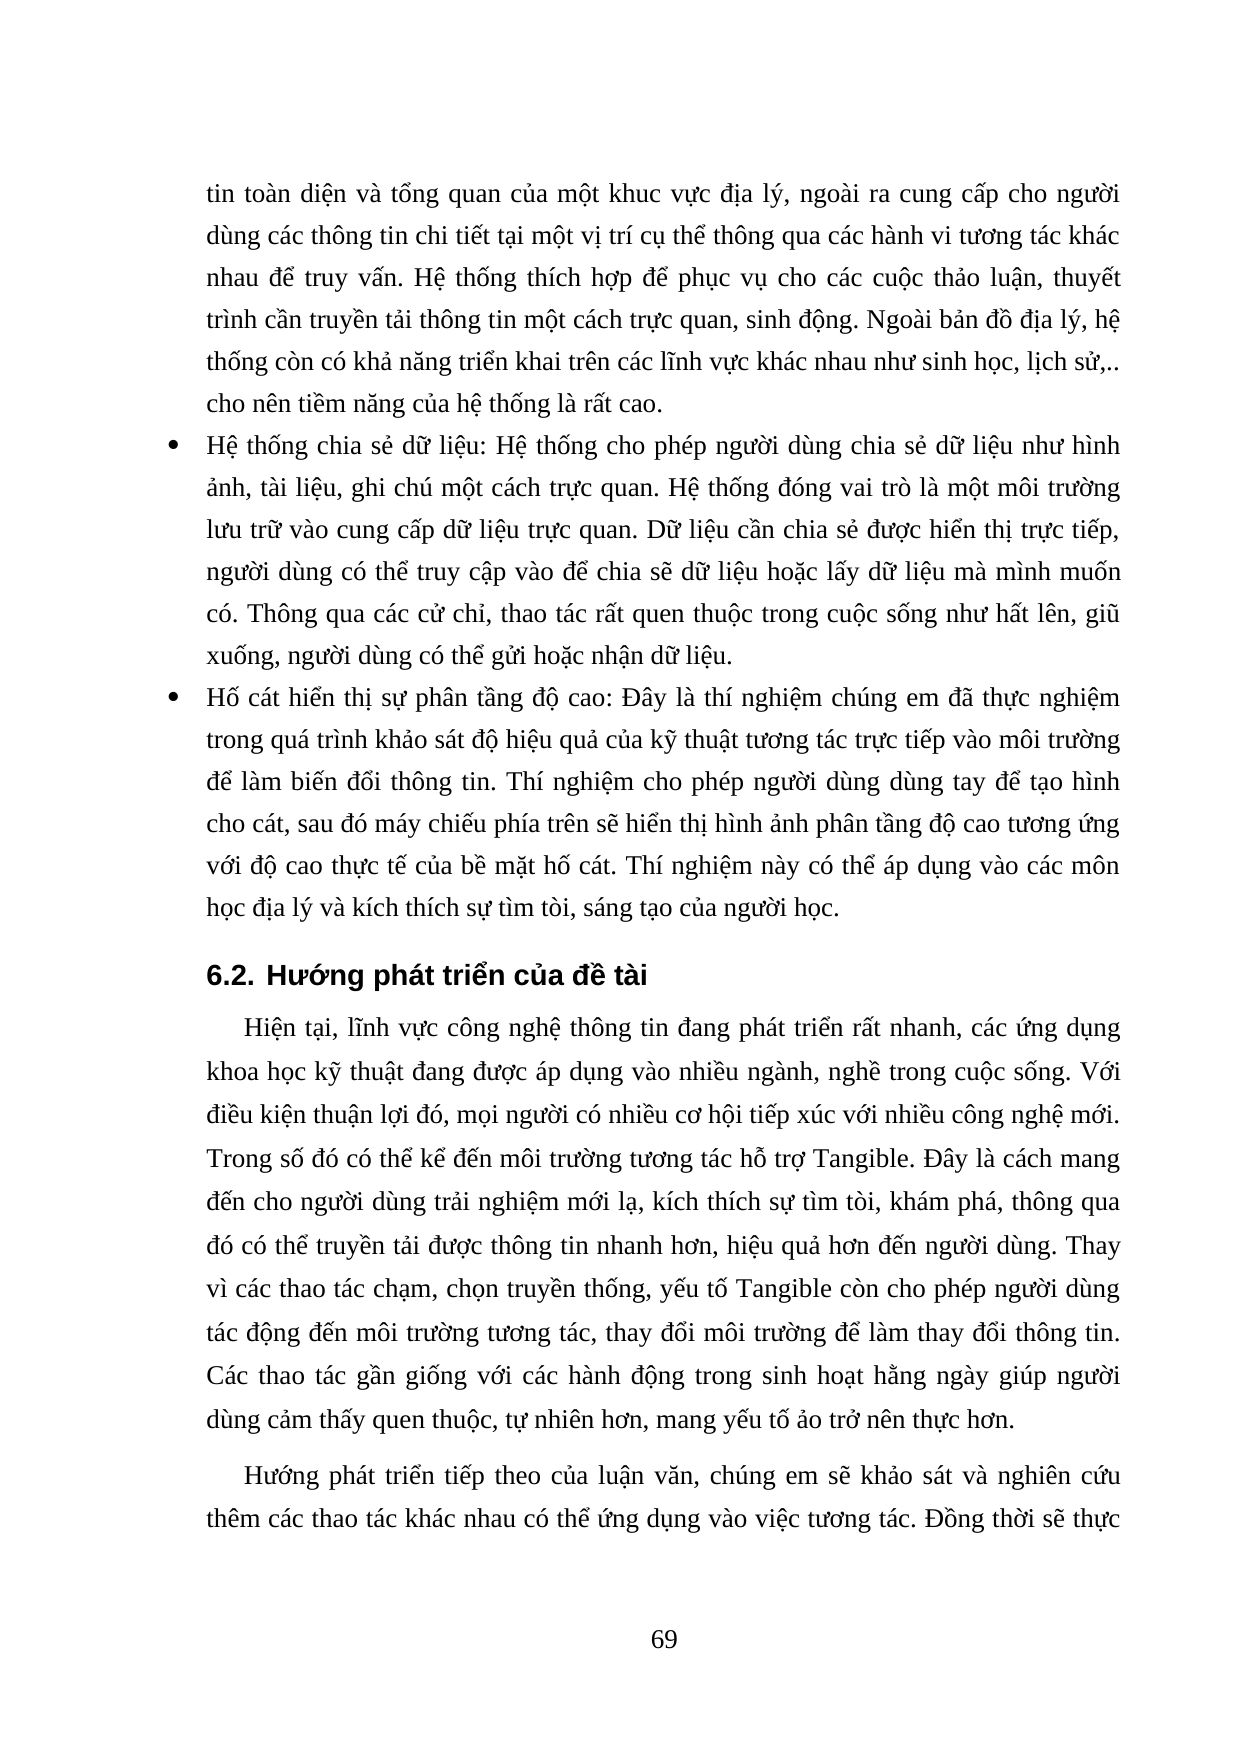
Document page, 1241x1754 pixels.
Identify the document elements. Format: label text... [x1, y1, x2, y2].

subtitle Hướng phát triển của đề tài [206, 958, 1122, 992]
text Hệ thống chia sẻ dữ liệu: Hệ thống cho phép người dùng chia sẻ dữ liệu như hình ảnh, tài liệu, ghi chú một cách trực quan. Hệ thống đóng vai trò là một môi trường lưu trữ vào cung cấp dữ liệu trực quan. Dữ liệu cần chia sẻ được hiển thị trực tiếp, người dùng có thể truy cập vào để chia sẽ dữ liệu hoặc lấy dữ liệu mà mình muốn có. Thông qua các cử chỉ, thao tác rất quen thuộc trong cuộc sống như hất lên, giũ xuống, người dùng có thể gửi hoặc nhận dữ liệu. [169, 429, 1122, 670]
text Hiện tại, lĩnh vực công nghệ thông tin đang phát triển rất nhanh, các ứng dụng khoa học kỹ thuật đang được áp dụng vào nhiều ngành, nghề trong cuộc sống. Với điều kiện thuận lợi đó, mọi người có nhiều cơ hội tiếp xúc với nhiều công nghệ mới. Trong số đó có thể kể đến môi trường tương tác hỗ trợ Tangible. Đây là cách mang đến cho người dùng trải nghiệm mới lạ, kích thích sự tìm tòi, khám phá, thông qua đó có thể truyền tải được thông tin nhanh hơn, hiệu quả hơn đến người dùng. Thay vì các thao tác chạm, chọn truyền thống, yếu tố Tangible còn cho phép người dùng tác động đến môi trường tương tác, thay đổi môi trường để làm thay đổi thông tin. Các thao tác gần giống với các hành động trong sinh hoạt hằng ngày giúp người dùng cảm thấy quen thuộc, tự nhiên hơn, mang yếu tố ảo trở nên thực hơn. [206, 1011, 1122, 1434]
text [169, 177, 1122, 418]
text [206, 1459, 1122, 1534]
text Hố cát hiển thị sự phân tầng độ cao: Đây là thí nghiệm chúng em đã thực nghiệm trong quá trình khảo sát độ hiệu quả của kỹ thuật tương tác trực tiếp vào môi trường để làm biến đổi thông tin. Thí nghiệm cho phép người dùng dùng tay để tạo hình cho cát, sau đó máy chiếu phía trên sẽ hiển thị hình ảnh phân tầng độ cao tương ứng với độ cao thực tế của bề mặt hố cát. Thí nghiệm này có thể áp dụng vào các môn học địa lý và kích thích sự tìm tòi, sáng tạo của người học. [169, 681, 1122, 922]
